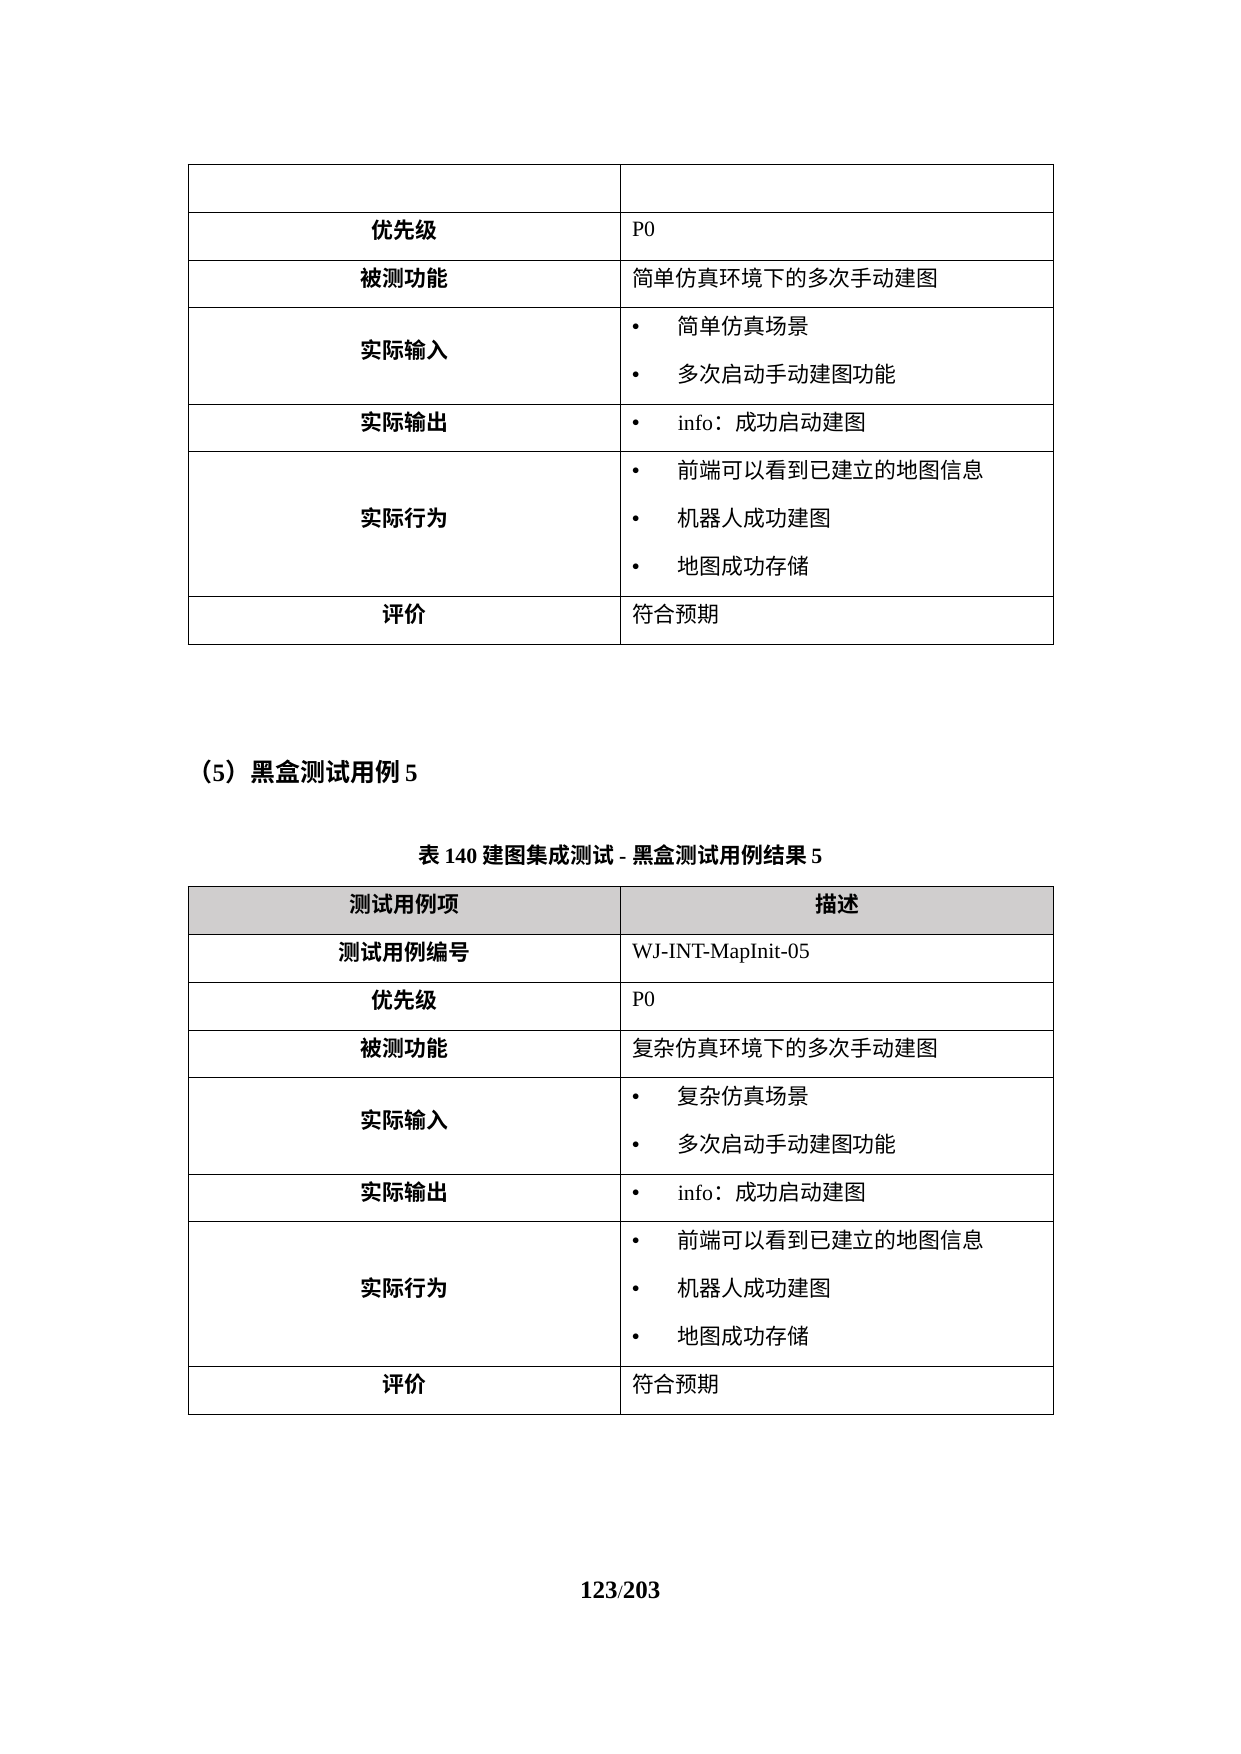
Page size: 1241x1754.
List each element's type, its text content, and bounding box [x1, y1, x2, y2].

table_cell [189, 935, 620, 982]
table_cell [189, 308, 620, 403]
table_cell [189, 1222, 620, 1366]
text （5）黑盒测试用例5 [187, 738, 1053, 803]
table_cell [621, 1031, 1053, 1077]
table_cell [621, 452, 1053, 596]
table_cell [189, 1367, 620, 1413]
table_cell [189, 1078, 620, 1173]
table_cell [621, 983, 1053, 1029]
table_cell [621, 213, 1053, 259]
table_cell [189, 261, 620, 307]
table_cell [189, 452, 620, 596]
text 表140 建图集成测试 - 黑盒测试用例结果5 [187, 838, 1053, 870]
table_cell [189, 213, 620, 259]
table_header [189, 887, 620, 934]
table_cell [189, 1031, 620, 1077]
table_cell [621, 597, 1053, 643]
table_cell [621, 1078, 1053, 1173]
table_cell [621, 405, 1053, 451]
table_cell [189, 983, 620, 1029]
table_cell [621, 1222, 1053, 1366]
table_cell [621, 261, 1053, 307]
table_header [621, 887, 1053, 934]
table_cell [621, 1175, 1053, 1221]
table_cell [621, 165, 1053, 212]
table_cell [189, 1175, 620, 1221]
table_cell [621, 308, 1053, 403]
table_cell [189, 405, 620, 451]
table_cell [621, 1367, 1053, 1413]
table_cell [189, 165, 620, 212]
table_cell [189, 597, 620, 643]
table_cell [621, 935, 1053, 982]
